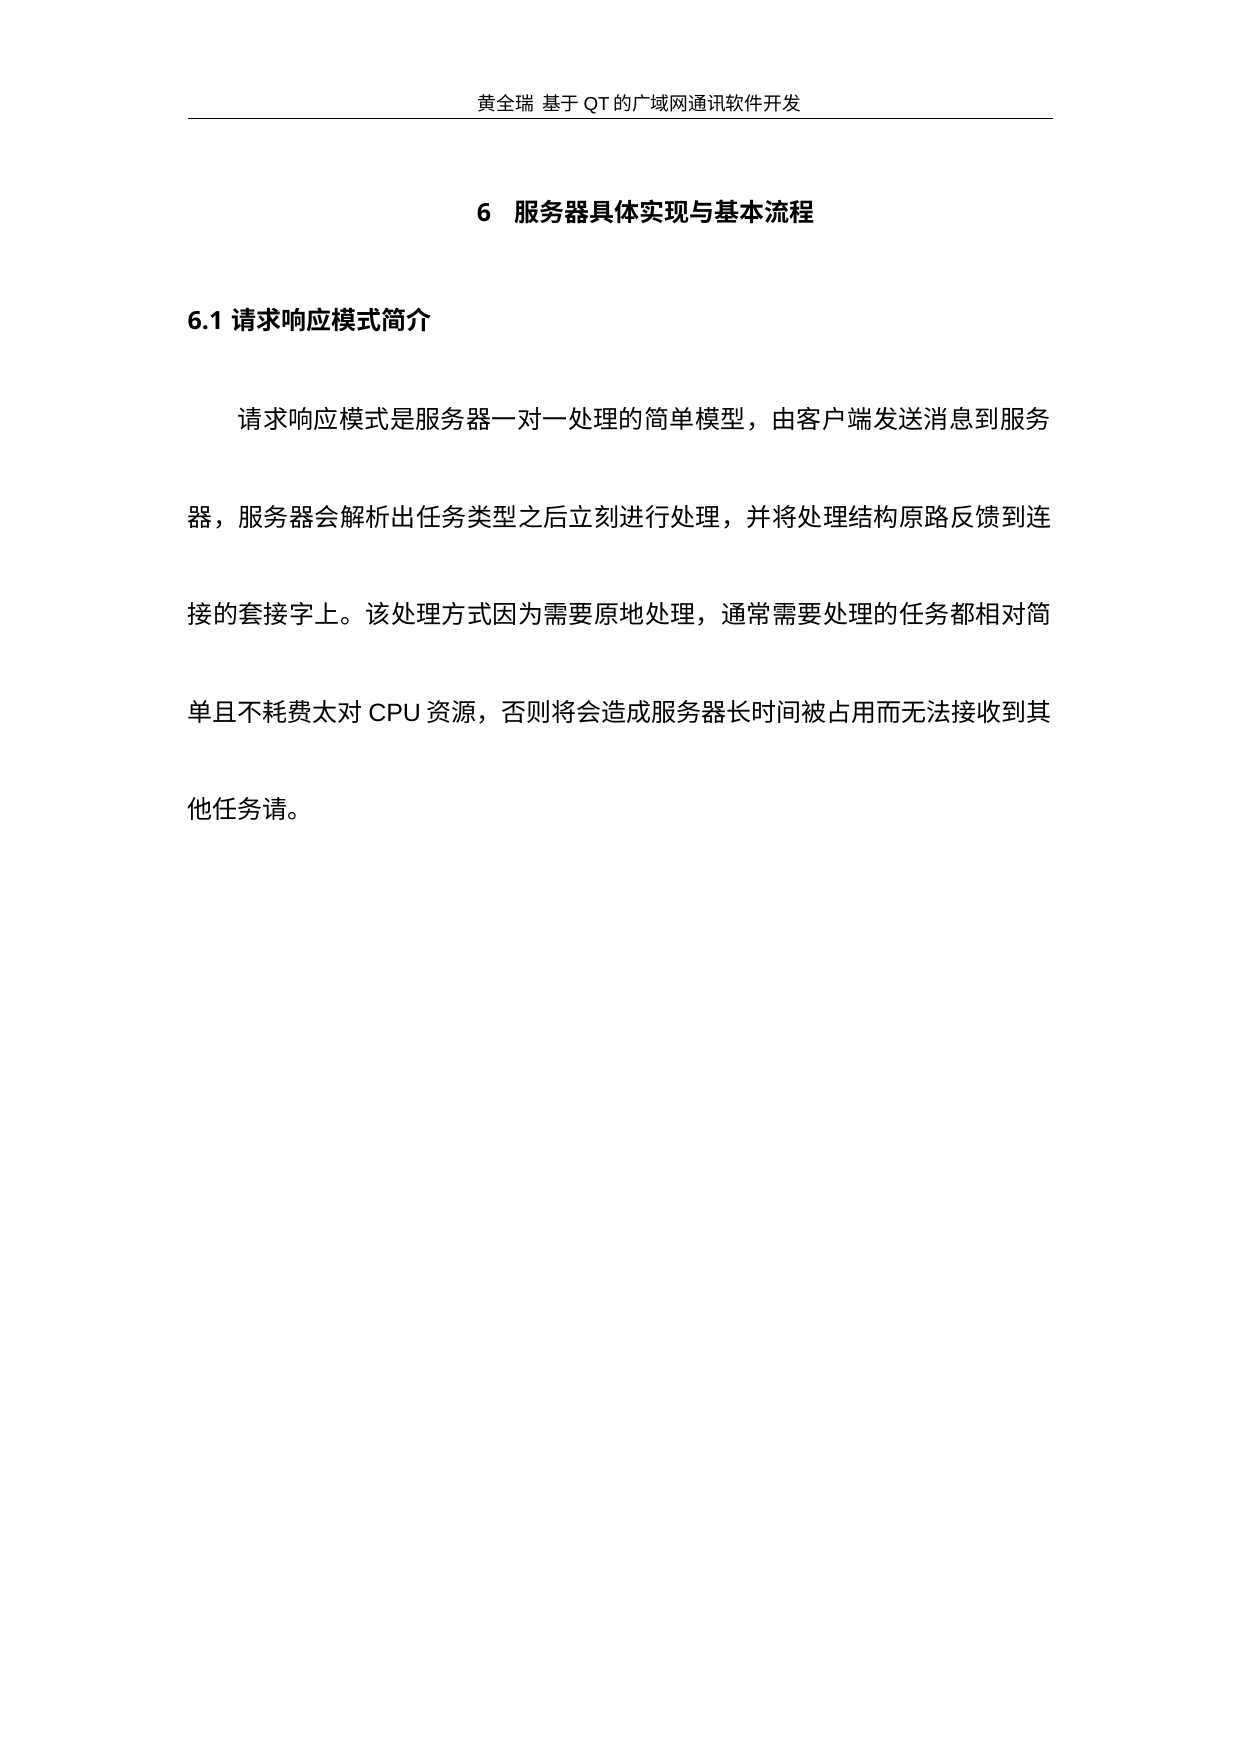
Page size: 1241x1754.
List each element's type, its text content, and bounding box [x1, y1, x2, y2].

subtitle 请求响应模式简介 [187, 286, 1053, 351]
subtitle 服务器具体实现与基本流程 [187, 178, 1053, 243]
text 请求响应模式是服务器一对一处理的简单模型，由客户端发送消息到服务器，服务器会解析出任务类型之后立刻进行处理，并将处理结构原路反馈到连接的套接字上。该处理方式因为需要原地处理，通常需要处理的任务都相对简单且不耗费太对CPU资源，否则将会造成服务器长时间被占用而无法接收到其他任务请。 [187, 385, 1053, 840]
